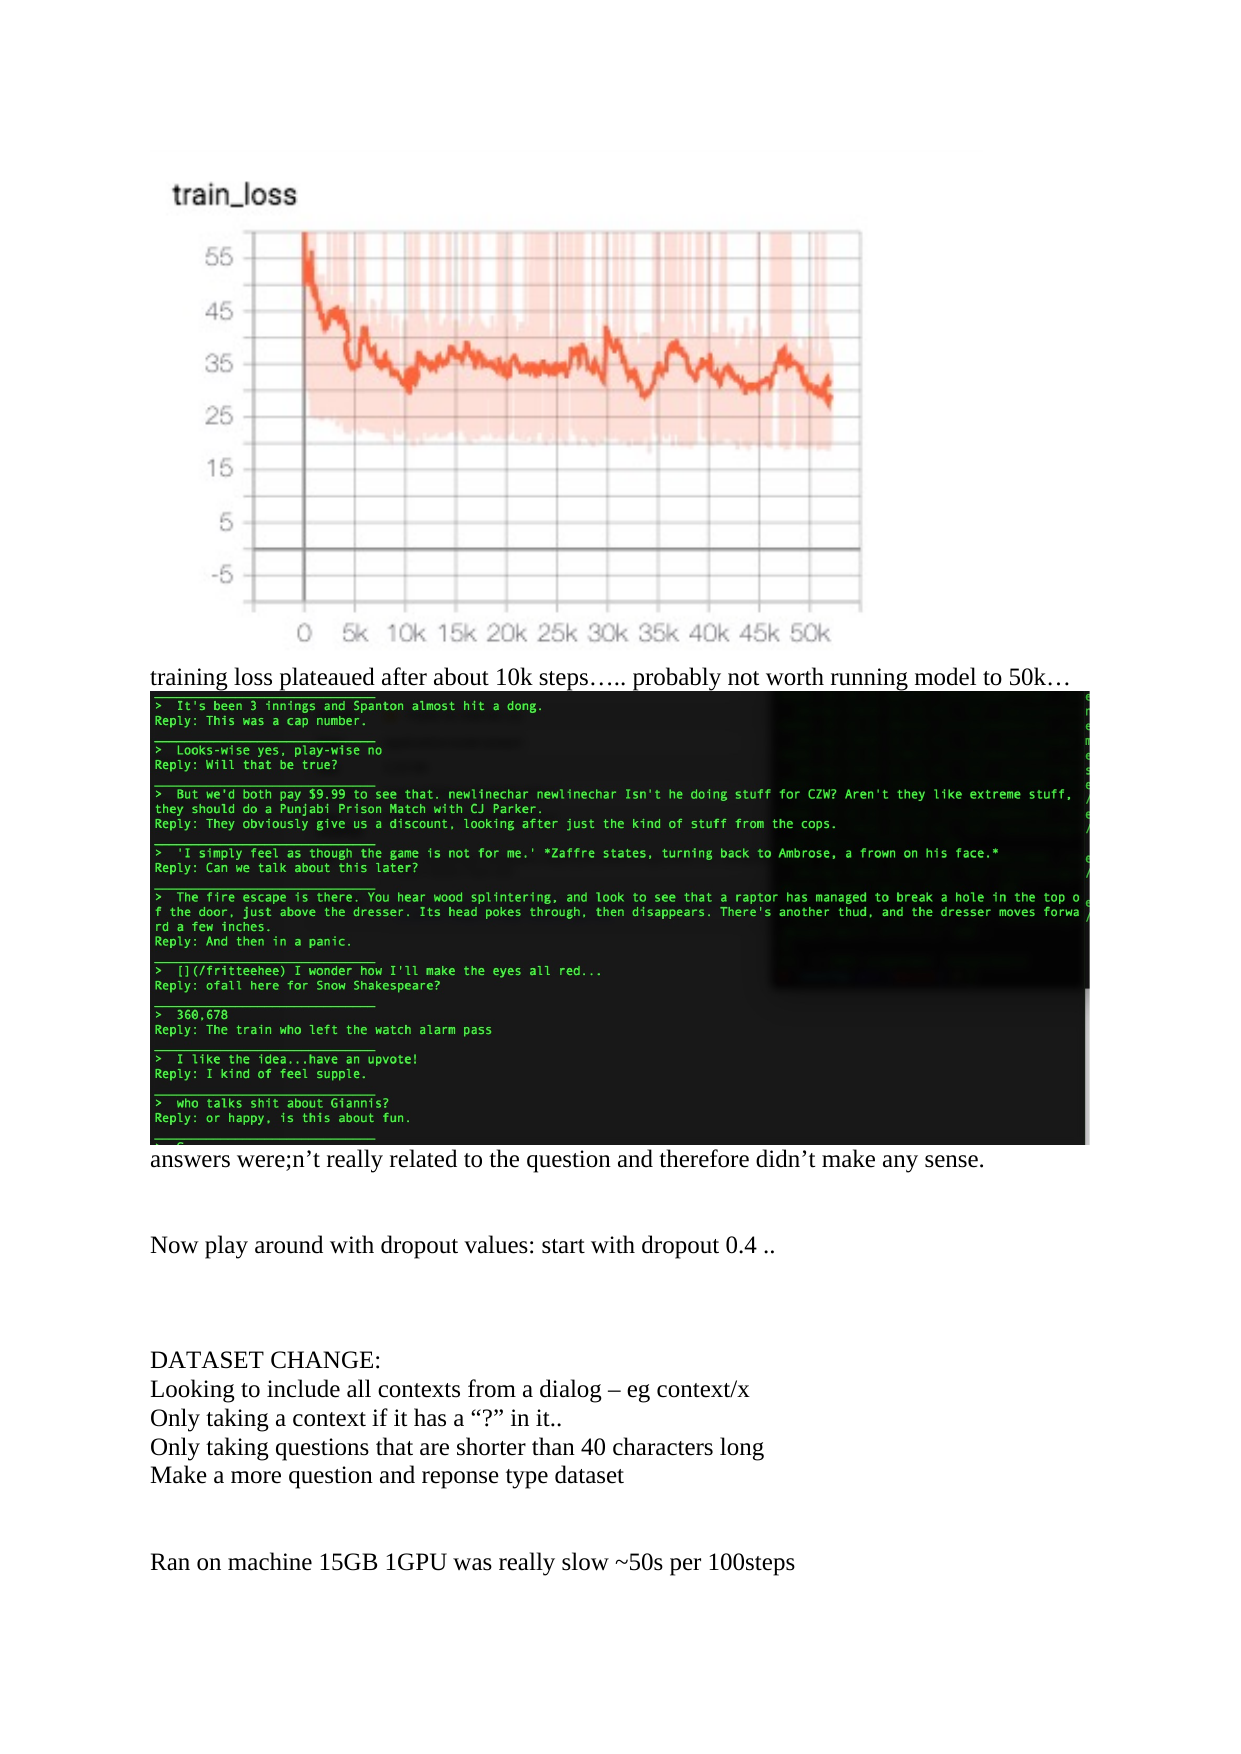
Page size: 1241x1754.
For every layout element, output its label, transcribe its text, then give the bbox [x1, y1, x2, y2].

text DATASET CHANGE: [150, 1346, 1090, 1374]
picture [150, 691, 1090, 1145]
text training loss plateaued after about 10k steps….. probably not worth running model to 50k… [150, 662, 1090, 691]
text Looking to include all contexts from a dialog – eg context/x [150, 1374, 1090, 1403]
text Only taking questions that are shorter than 40 characters long [150, 1432, 1090, 1461]
text Make a more question and reponse type dataset [150, 1461, 1090, 1489]
text answers were;n’t really related to the question and therefore didn’t make any sense. [150, 1145, 1090, 1173]
text Now play around with dropout values: start with dropout 0.4 .. [150, 1231, 1090, 1259]
text Only taking a context if it has a “?” in it.. [150, 1403, 1090, 1432]
picture [150, 150, 984, 663]
text Ran on machine 15GB 1GPU was really slow ~50s per 100steps [150, 1547, 1090, 1576]
